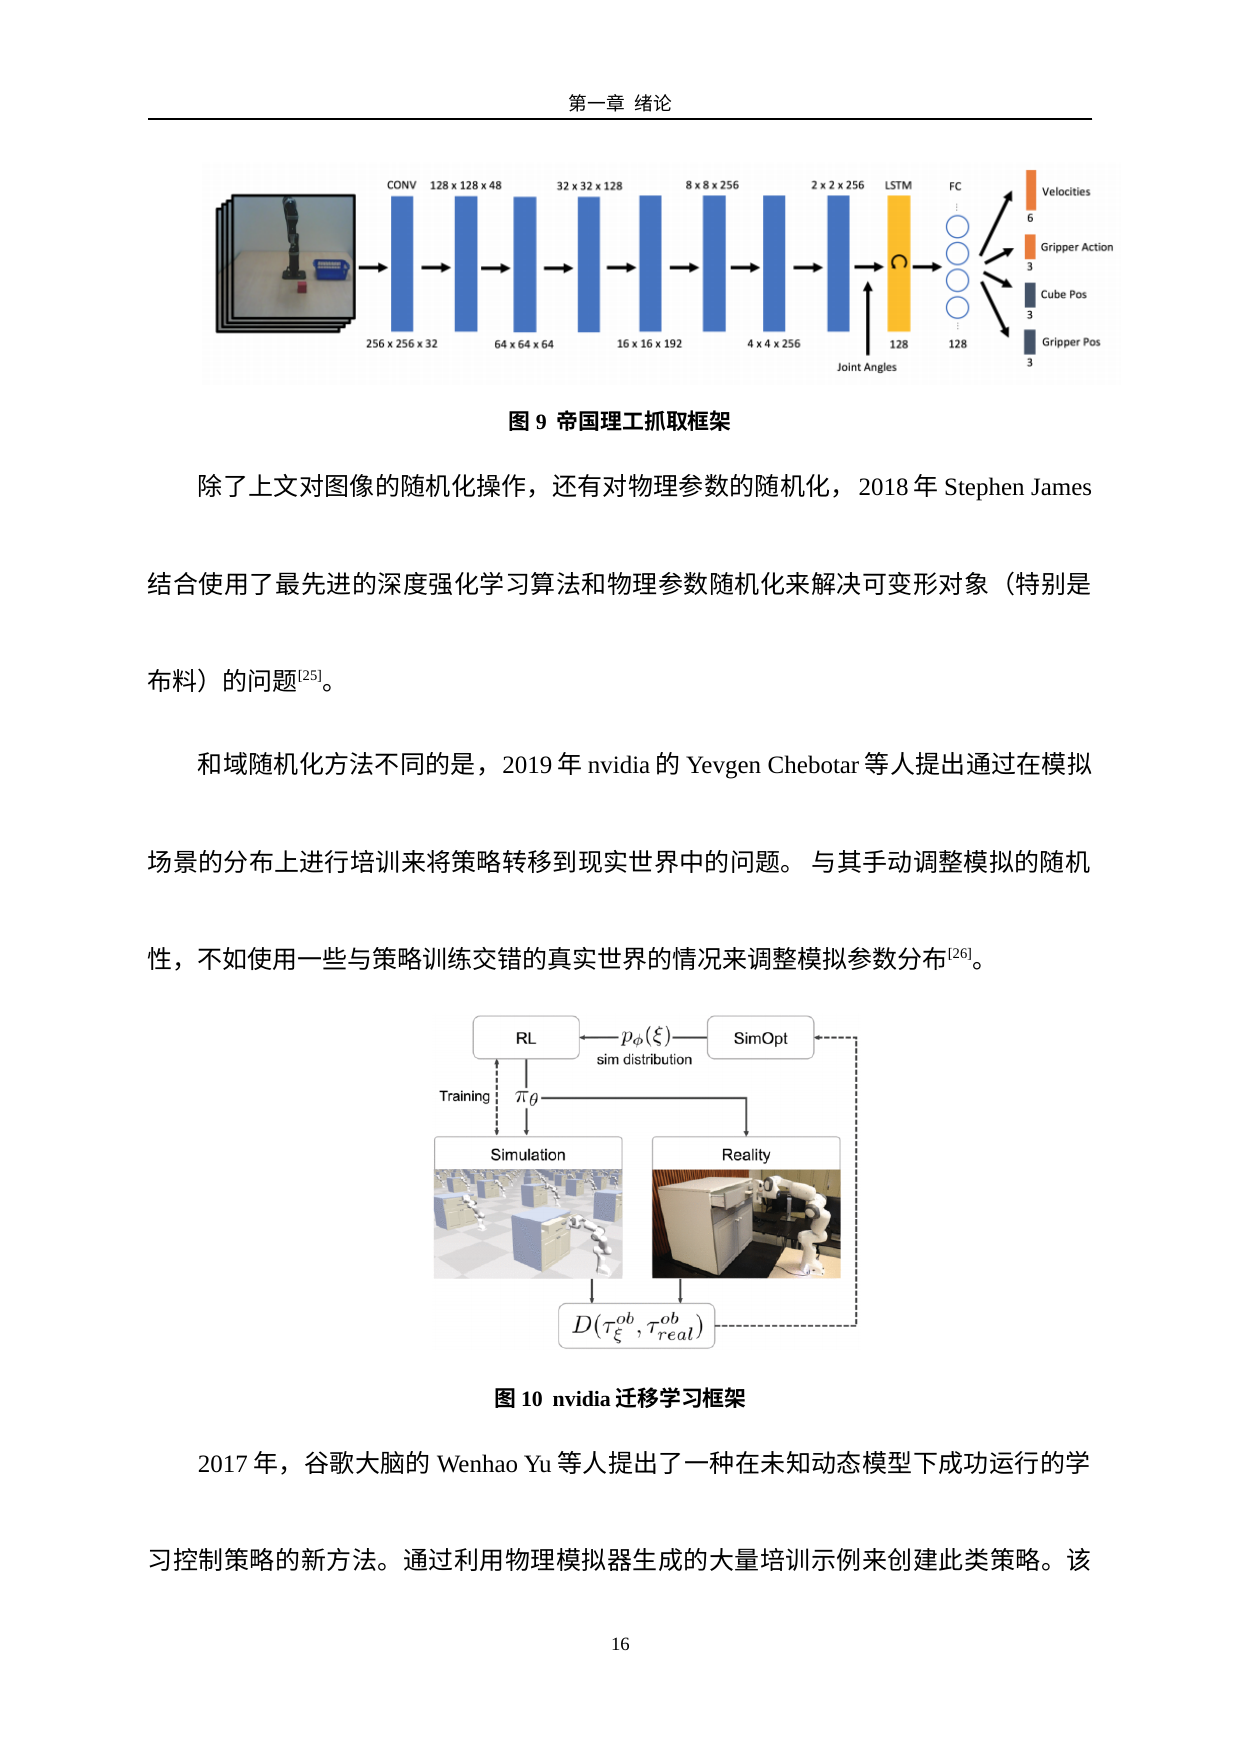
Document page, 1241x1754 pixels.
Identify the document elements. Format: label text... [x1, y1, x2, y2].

picture [425, 1008, 865, 1355]
text 图 10 nvidia迁移学习框架 [148, 1380, 1092, 1413]
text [148, 1429, 1092, 1591]
picture [191, 162, 1136, 385]
text 除了上文对图像的随机化操作，还有对物理参数的随机化，2018年Stephen James结合使用了最先进的深度强化学习算法和物理参数随机化来解决可变形对象（特别是布料）的问题[25]。 [148, 452, 1092, 712]
text 和域随机化方法不同的是，2019年nvidia的Yevgen Chebotar等人提出通过在模拟场景的分布上进行培训来将策略转移到现实世界中的问题。 与其手动调整模拟的随机性，不如使用一些与策略训练交错的真实世界的情况来调整模拟参数分布[26]。 [148, 730, 1092, 990]
text 图 9 帝国理工抓取框架 [148, 404, 1092, 436]
